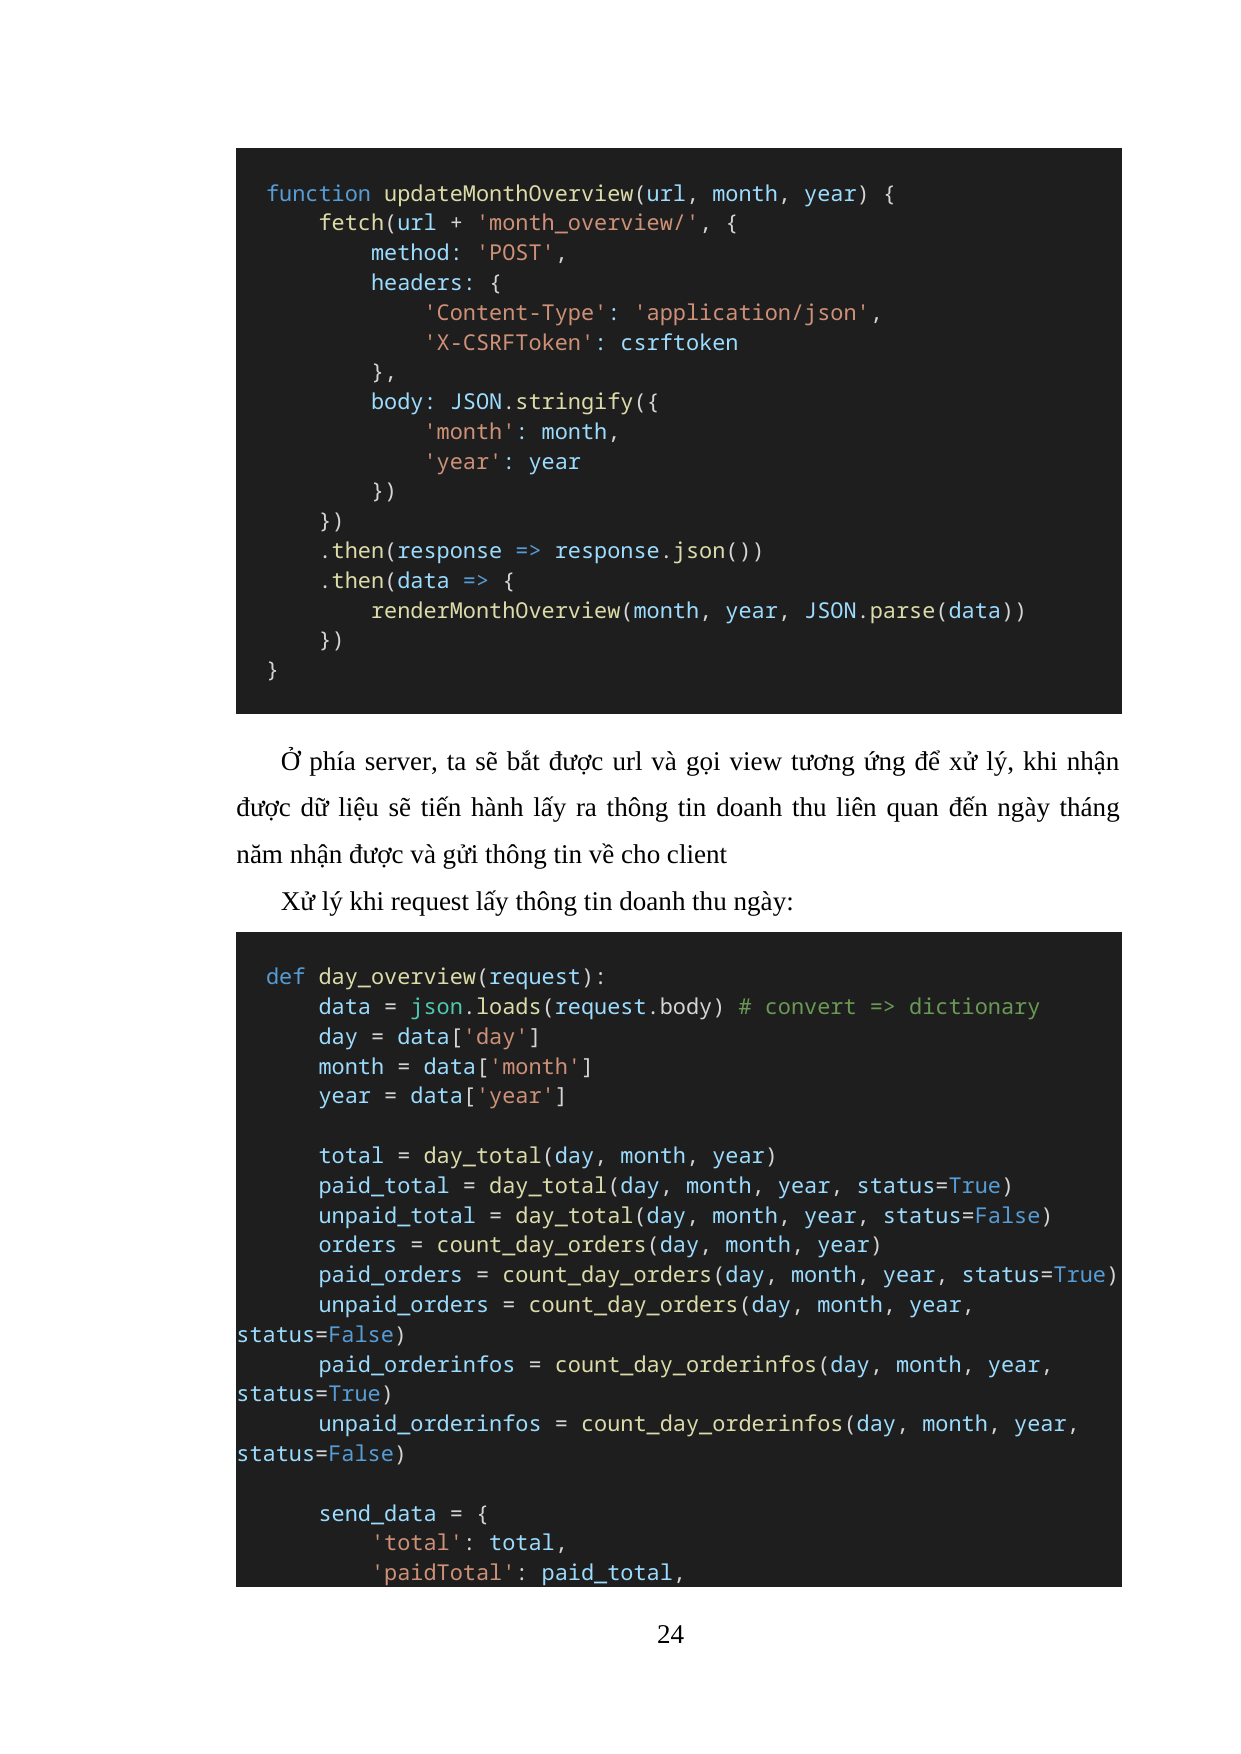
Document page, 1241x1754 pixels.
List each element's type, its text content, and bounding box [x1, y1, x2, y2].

text paid_orderinfos = count_day_orderinfos(day, month, year, status=True) [236, 1349, 1122, 1408]
text paid_total = day_total(day, month, year, status=True) [236, 1170, 1122, 1200]
text 'total': total, [236, 1527, 1122, 1557]
text 'paidTotal': paid_total, [236, 1557, 1122, 1587]
text def day_overview(request): [236, 961, 1122, 991]
text method: 'POST', [236, 237, 1122, 267]
text month = data['month'] [236, 1051, 1122, 1081]
text } [236, 654, 1122, 684]
text .then(response => response.json()) [236, 535, 1122, 565]
text unpaid_total = day_total(day, month, year, status=False) [236, 1200, 1122, 1229]
text }) [236, 475, 1122, 505]
text body: JSON.stringify({ [236, 386, 1122, 416]
text Xử lý khi request lấy thông tin doanh thu ngày: [236, 885, 1122, 916]
text .then(data => { [236, 565, 1122, 594]
text }) [236, 505, 1122, 535]
text 'X-CSRFToken': csrftoken [236, 326, 1122, 356]
text day = data['day'] [236, 1021, 1122, 1051]
text send_data = { [236, 1498, 1122, 1527]
text function updateMonthOverview(url, month, year) { [236, 177, 1122, 207]
text year = data['year'] [236, 1081, 1122, 1110]
text headers: { [236, 267, 1122, 297]
text 'year': year [236, 446, 1122, 475]
text fetch(url + 'month_overview/', { [236, 207, 1122, 237]
text paid_orders = count_day_orders(day, month, year, status=True) [236, 1259, 1122, 1289]
text orders = count_day_orders(day, month, year) [236, 1229, 1122, 1259]
text 'month': month, [236, 416, 1122, 446]
text }, [236, 356, 1122, 386]
text 'Content-Type': 'application/json', [236, 297, 1122, 326]
text data = json.loads(request.body) # convert => dictionary [236, 991, 1122, 1021]
text Ở phía server, ta sẽ bắt được url và gọi view tương ứng để xử lý, khi nhận được dữ liệu sẽ tiến hành lấy ra thông tin doanh thu liên quan đến ngày tháng năm nhận được và gửi thông tin về cho client [236, 745, 1122, 869]
text renderMonthOverview(month, year, JSON.parse(data)) [236, 594, 1122, 624]
text unpaid_orderinfos = count_day_orderinfos(day, month, year, status=False) [236, 1408, 1122, 1468]
text }) [236, 624, 1122, 654]
text unpaid_orders = count_day_orders(day, month, year, status=False) [236, 1289, 1122, 1349]
text total = day_total(day, month, year) [236, 1140, 1122, 1170]
